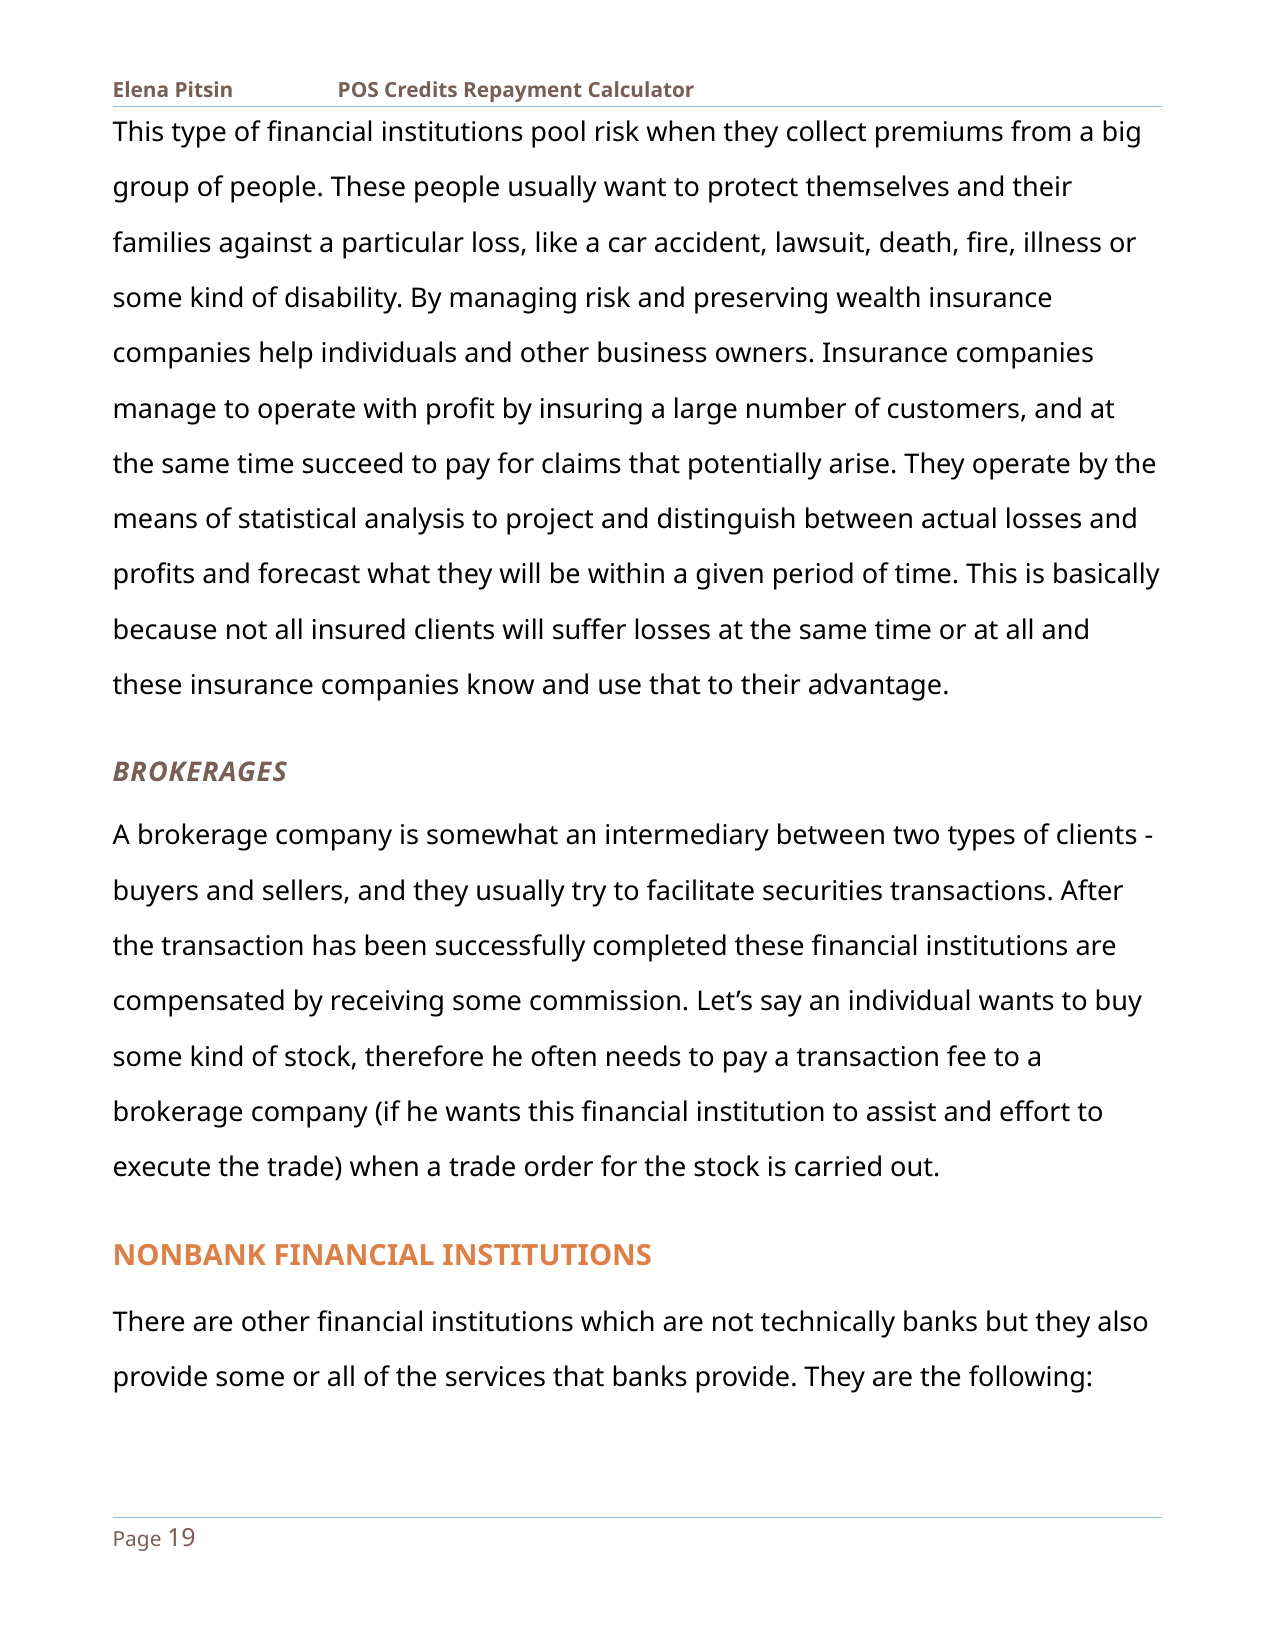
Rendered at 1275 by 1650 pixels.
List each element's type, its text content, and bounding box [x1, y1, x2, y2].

text This type of financial institutions pool risk when they collect premiums from a big group of people. These people usually want to protect themselves and their families against a particular loss, like a car accident, lawsuit, death, fire, illness or some kind of disability. By managing risk and preserving wealth insurance companies help individuals and other business owners. Insurance companies manage to operate with profit by insuring a large number of customers, and at the same time succeed to pay for claims that potentially arise. They operate by the means of statistical analysis to project and distinguish between actual losses and profits and forecast what they will be within a given period of time. This is basically because not all insured clients will suffer losses at the same time or at all and these insurance companies know and use that to their advantage. [112, 112, 1162, 702]
subtitle Nonbank Financial Institutions [112, 1234, 1162, 1274]
subtitle Brokerages [112, 752, 1162, 789]
text There are other financial institutions which are not technically banks but they also provide some or all of the services that banks provide. They are the following: [112, 1302, 1162, 1394]
text A brokerage company is somewhat an intermediary between two types of clients - buyers and sellers, and they usually try to facilitate securities transactions. After the transaction has been successfully completed these financial institutions are compensated by receiving some commission. Let’s say an individual wants to buy some kind of stock, therefore he often needs to pay a transaction fee to a brokerage company (if he wants this financial institution to assist and effort to execute the trade) when a trade order for the stock is carried out. [112, 816, 1162, 1184]
